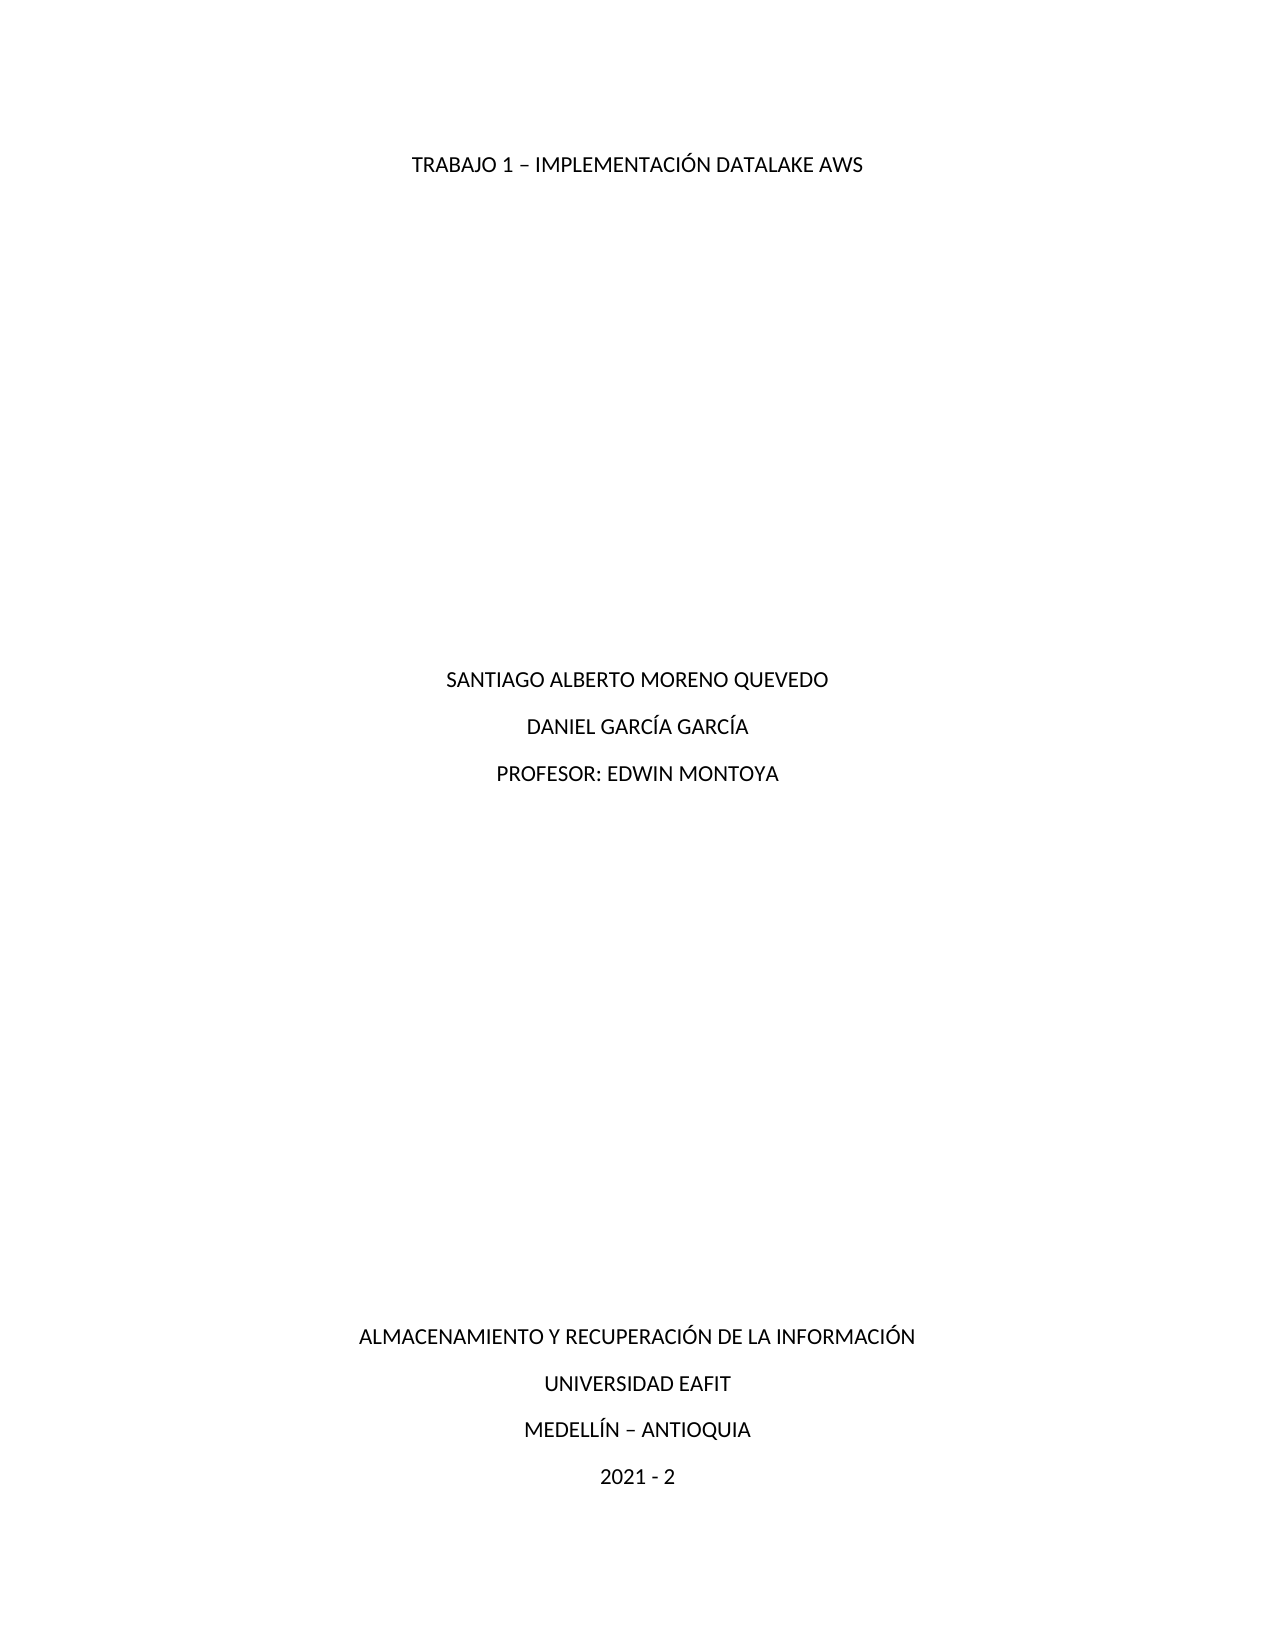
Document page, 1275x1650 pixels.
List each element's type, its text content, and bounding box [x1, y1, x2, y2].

text TRABAJO 1 – IMPLEMENTACIÓN DATALAKE AWS [150, 150, 1125, 178]
text DANIEL GARCÍA GARCÍA [150, 712, 1125, 741]
text 2021 - 2 [150, 1462, 1125, 1491]
text MEDELLÍN – ANTIOQUIA [150, 1416, 1125, 1444]
text UNIVERSIDAD EAFIT [150, 1369, 1125, 1397]
text PROFESOR: EDWIN MONTOYA [150, 759, 1125, 787]
text ALMACENAMIENTO Y RECUPERACIÓN DE LA INFORMACIÓN [150, 1322, 1125, 1350]
text SANTIAGO ALBERTO MORENO QUEVEDO [150, 666, 1125, 694]
